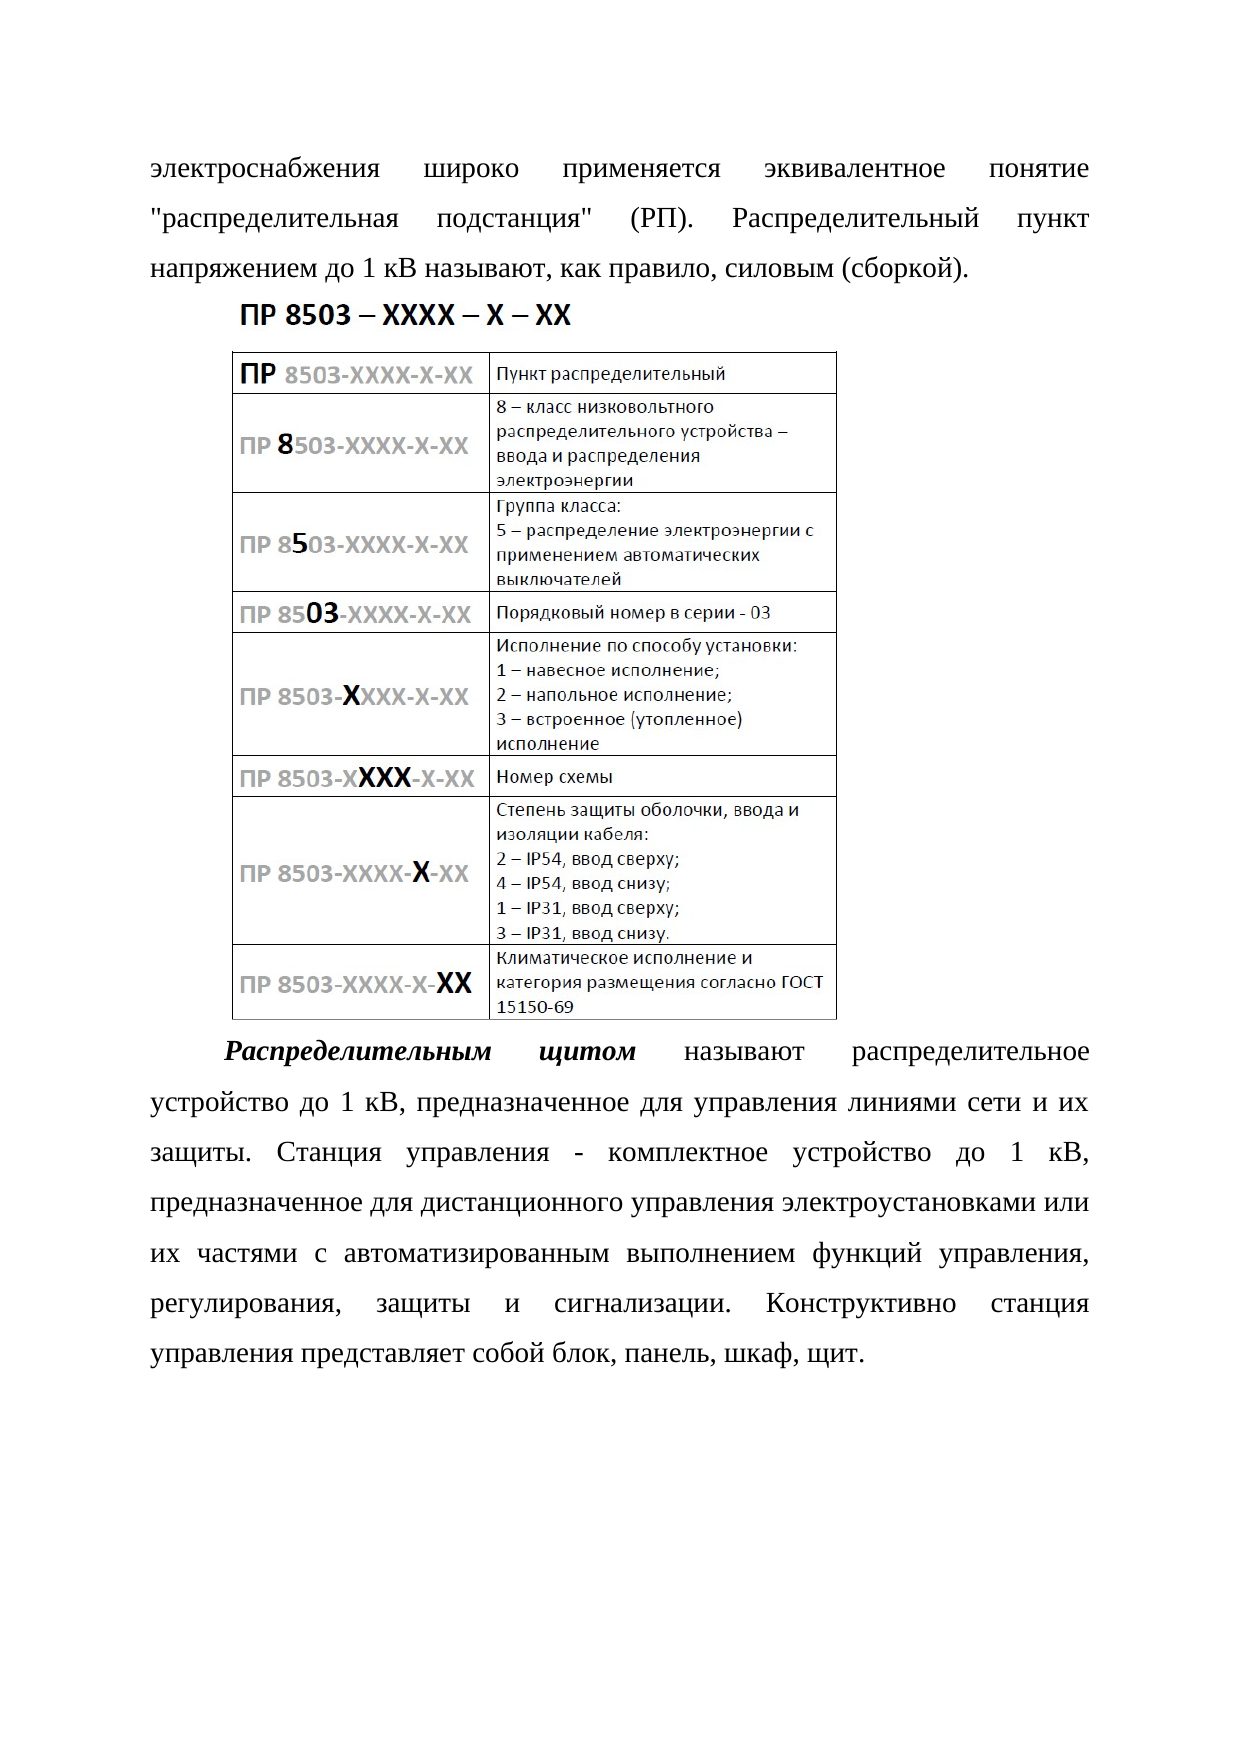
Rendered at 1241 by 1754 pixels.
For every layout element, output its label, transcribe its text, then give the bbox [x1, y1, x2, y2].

picture [223, 301, 838, 1020]
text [150, 150, 1090, 284]
text Распределительным щитом называют распределительное устройство до 1 кВ, предназначенное для управления линиями сети и их защиты. Станция управления - комплектное устройство до 1 кВ, предназначенное для дистанционного управления электроустановками или их частями с автоматизированным выполнением функций управления, регулирования, защиты и сигнализации. Конструктивно станция управления представляет собой блок, панель, шкаф, щит. [150, 1033, 1090, 1369]
